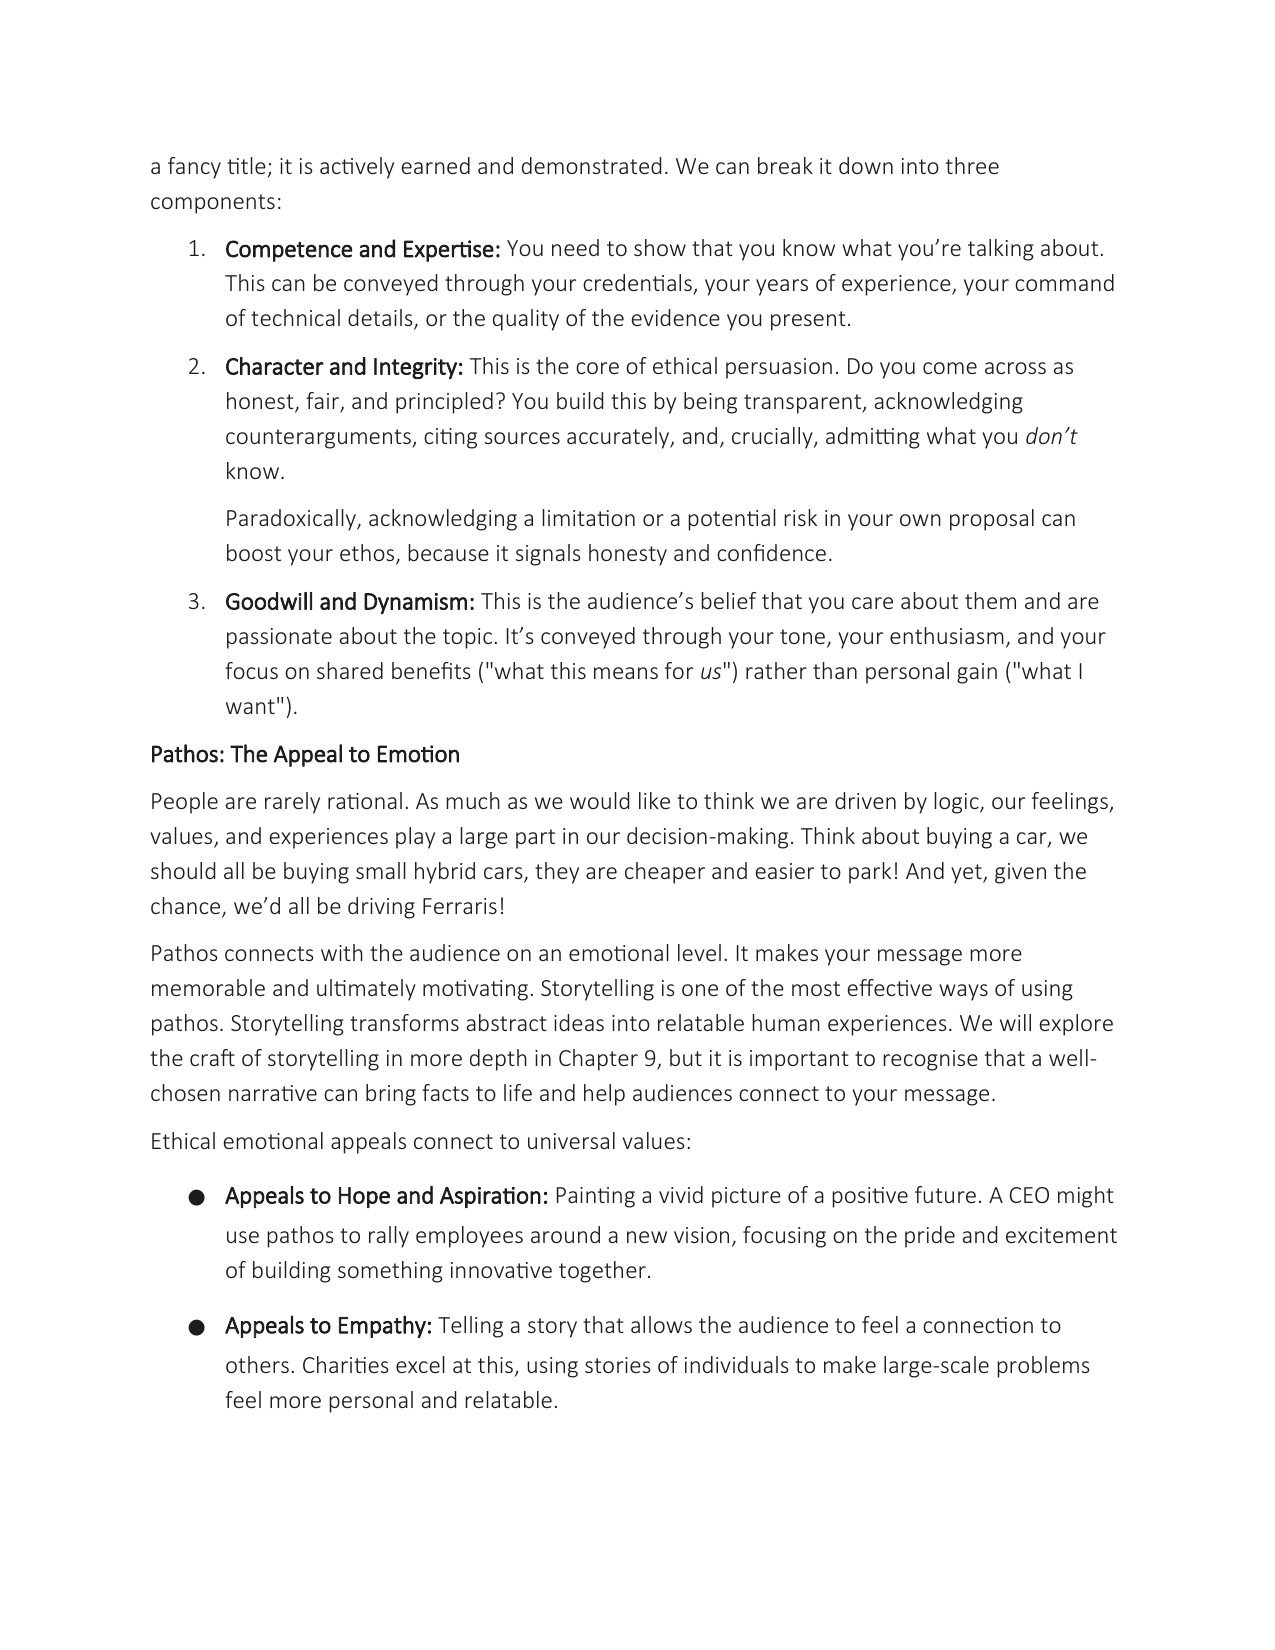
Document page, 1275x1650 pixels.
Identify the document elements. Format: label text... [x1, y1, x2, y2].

list Competence and Expertise: You need to show that you know what you’re talking about. This can be conveyed through your credentials, your years of experience, your command of technical details, or the quality of the evidence you present. [187, 232, 1125, 333]
list Goodwill and Dynamism: This is the audience’s belief that you care about them and are passionate about the topic. It’s conveyed through your tone, your enthusiasm, and your focus on shared benefits ("what this means for us") rather than personal gain ("what I want"). [187, 585, 1125, 721]
text Pathos connects with the audience on an emotional level. It makes your message more memorable and ultimately motivating. Storytelling is one of the most effective ways of using pathos. Storytelling transforms abstract ideas into relatable human experiences. We will explore the craft of storytelling in more depth in Chapter 9, but it is important to recognise that a well-chosen narrative can bring facts to life and help audiences connect to your message. [150, 937, 1125, 1108]
list Character and Integrity: This is the core of ethical persuasion. Do you come across as honest, fair, and principled? You build this by being transparent, acknowledging counterarguments, citing sources accurately, and, crucially, admitting what you don’t know. [187, 350, 1125, 486]
list Appeals to Empathy: Telling a story that allows the audience to feel a connection to others. Charities excel at this, using stories of individuals to make large-scale problems feel more personal and relatable. [187, 1302, 1125, 1415]
text People are rarely rational. As much as we would like to think we are driven by logic, our feelings, values, and experiences play a large part in our decision-making. Think about buying a car, we should all be buying small hybrid cars, they are cheaper and easier to park! And yet, given the chance, we’d all be driving Ferraris! [150, 785, 1125, 921]
list Appeals to Hope and Aspiration: Painting a vivid picture of a positive future. A CEO might use pathos to rally employees around a new vision, focusing on the pride and excitement of building something innovative together. [187, 1172, 1125, 1285]
text Pathos: The Appeal to Emotion [150, 737, 1125, 768]
text Paradoxically, acknowledging a limitation or a potential risk in your own proposal can boost your ethos, because it signals honesty and confidence. [225, 502, 1125, 568]
text Ethical emotional appeals connect to universal values: [150, 1125, 1125, 1156]
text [150, 150, 1125, 216]
